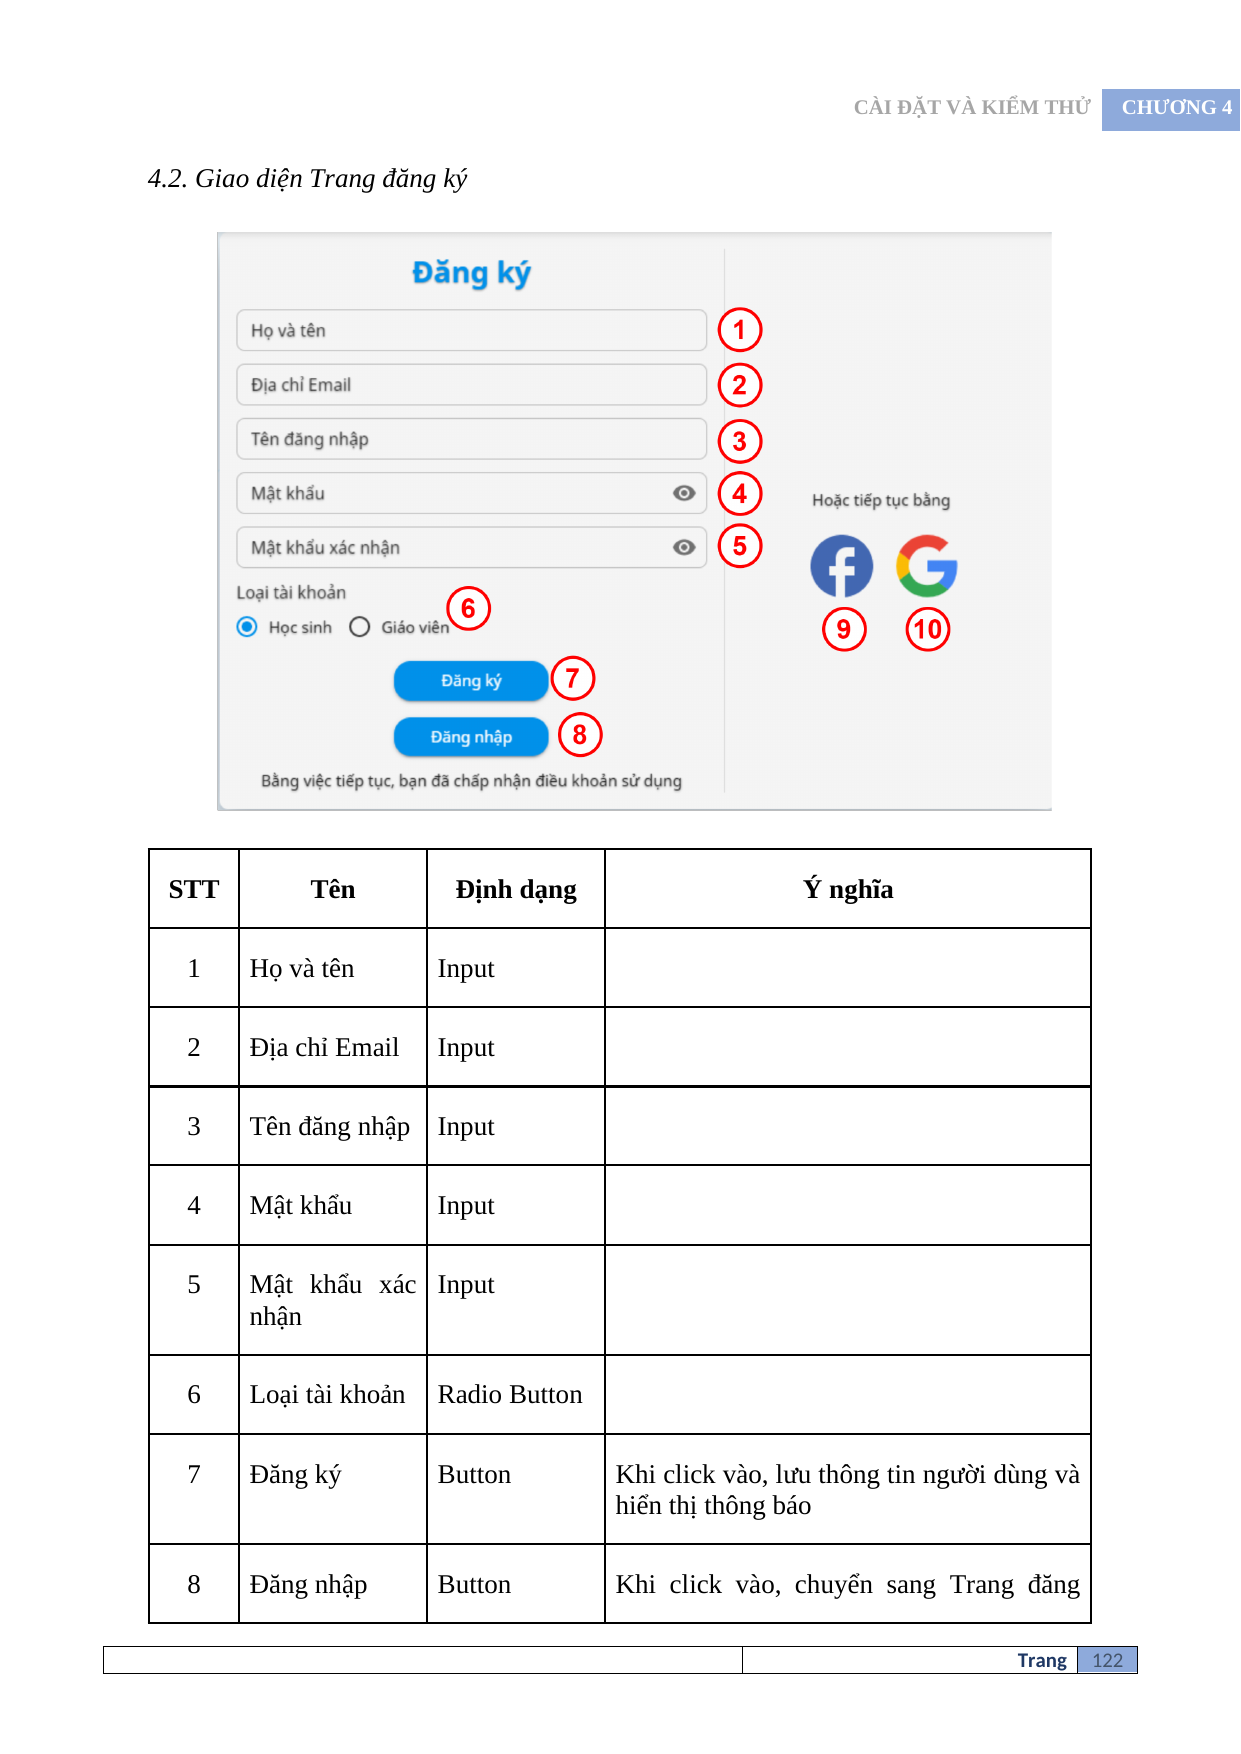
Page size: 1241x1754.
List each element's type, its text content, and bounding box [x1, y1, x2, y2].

table_cell [606, 1356, 1090, 1433]
table_cell Địa chỉ Email [240, 1008, 426, 1085]
table_cell Đăng nhập [240, 1545, 426, 1622]
table_cell Tên đăng nhập [240, 1088, 426, 1164]
table_cell Input [428, 929, 604, 1006]
table_cell Mật khẩu [240, 1166, 426, 1243]
table_cell Đăng ký [240, 1435, 426, 1543]
table_header Ý nghĩa [606, 850, 1090, 927]
table_cell 8 [150, 1545, 238, 1622]
table_header Định dạng [428, 850, 604, 927]
table_cell Button [428, 1545, 604, 1622]
table_cell [606, 929, 1090, 1006]
subtitle 4.2. Giao diện Trang đăng ký [148, 163, 1122, 194]
table_cell Mật khẩu xác nhận [240, 1246, 426, 1354]
table_cell Input [428, 1008, 604, 1085]
table_header STT [150, 850, 238, 927]
table_cell [606, 1088, 1090, 1164]
table_header Tên [240, 850, 426, 927]
table_cell 1 [150, 929, 238, 1006]
table_cell 5 [150, 1246, 238, 1354]
table_cell 2 [150, 1008, 238, 1085]
table_cell [606, 1246, 1090, 1354]
table_cell Radio Button [428, 1356, 604, 1433]
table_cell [606, 1545, 1090, 1622]
table_cell 7 [150, 1435, 238, 1543]
table_cell Họ và tên [240, 929, 426, 1006]
table_cell Input [428, 1246, 604, 1354]
table_cell [606, 1008, 1090, 1085]
table_cell 4 [150, 1166, 238, 1243]
table_cell Loại tài khoản [240, 1356, 426, 1433]
table_cell Khi click vào, lưu thông tin người dùng và hiển thị thông báo [606, 1435, 1090, 1543]
table_cell Input [428, 1088, 604, 1164]
table_cell Button [428, 1435, 604, 1543]
table_cell 3 [150, 1088, 238, 1164]
table_cell [606, 1166, 1090, 1243]
table_cell 6 [150, 1356, 238, 1433]
picture [207, 221, 1063, 821]
table_cell Input [428, 1166, 604, 1243]
